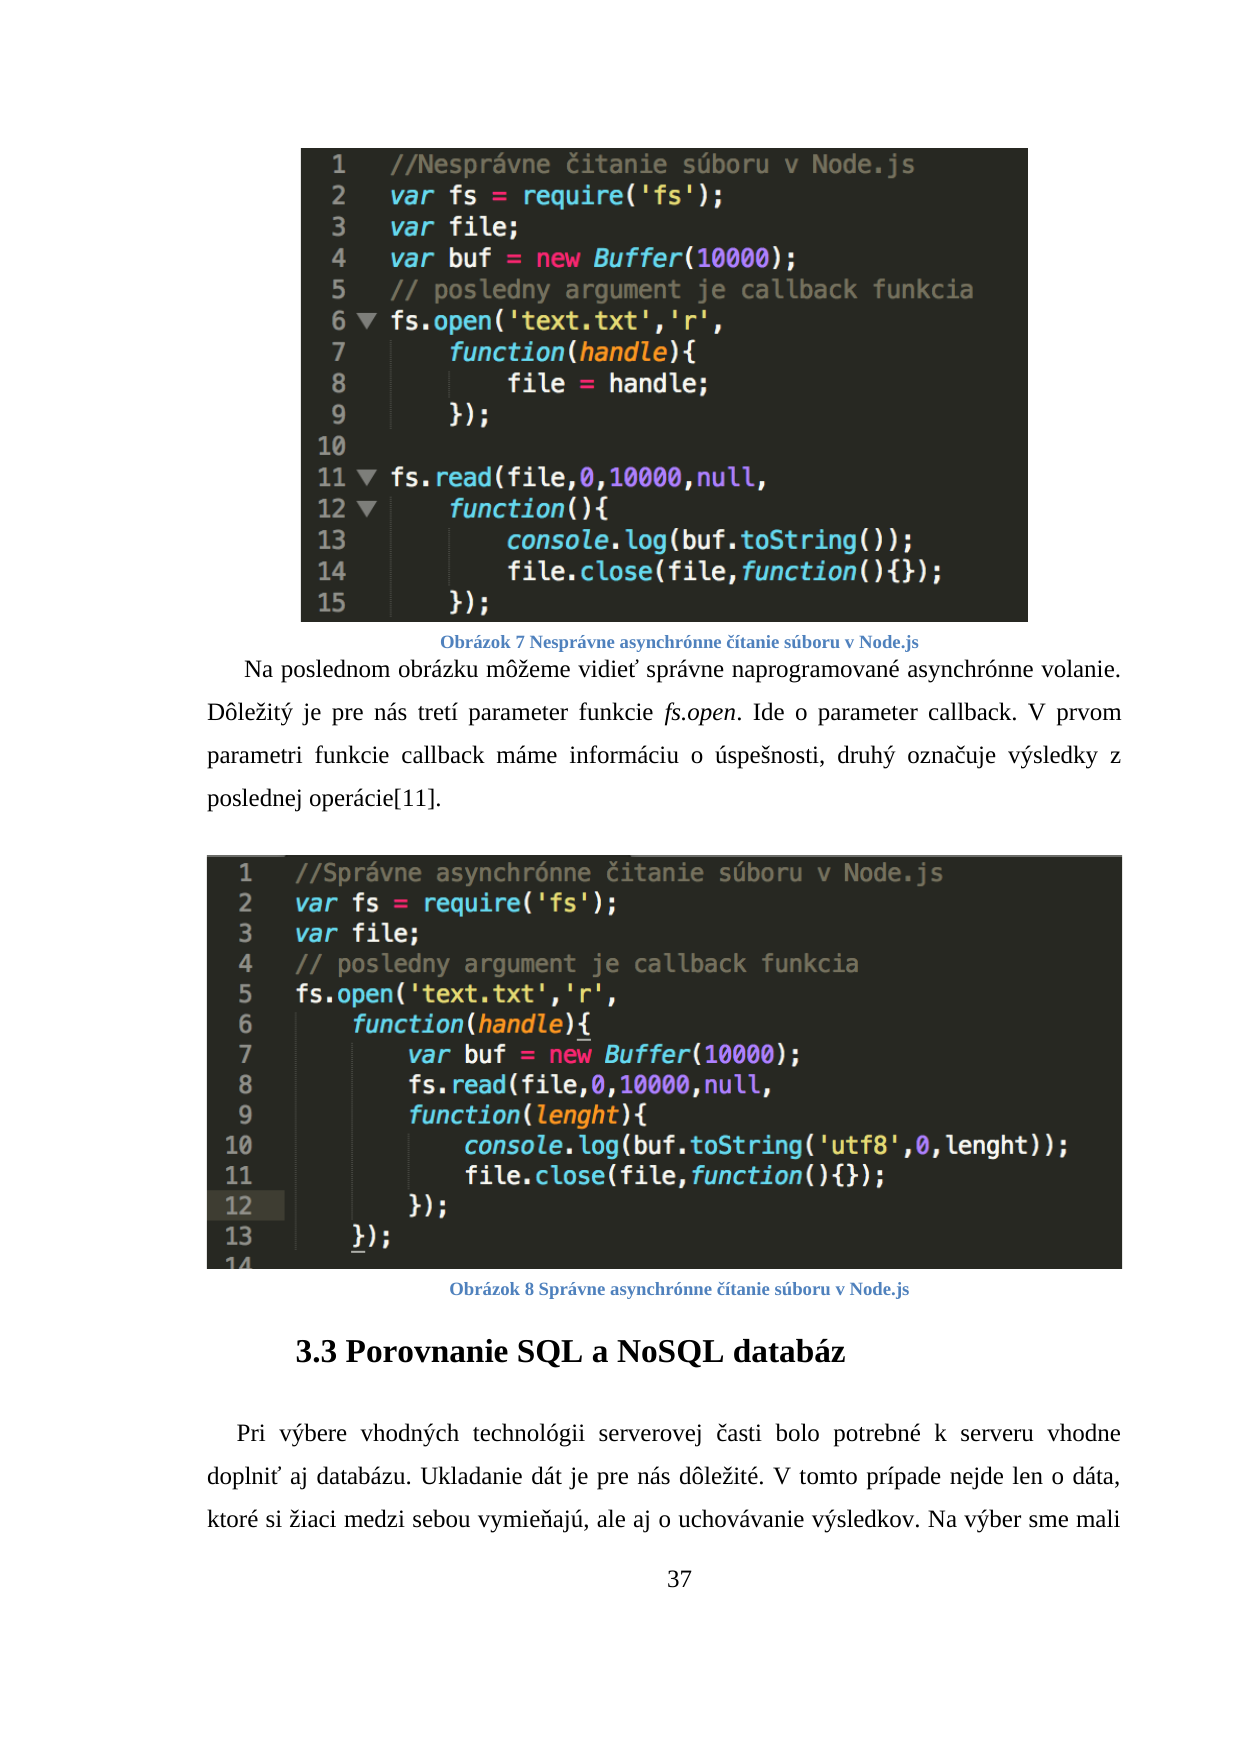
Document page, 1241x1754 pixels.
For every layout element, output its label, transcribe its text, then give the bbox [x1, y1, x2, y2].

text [207, 148, 1122, 219]
picture [300, 263, 1028, 737]
